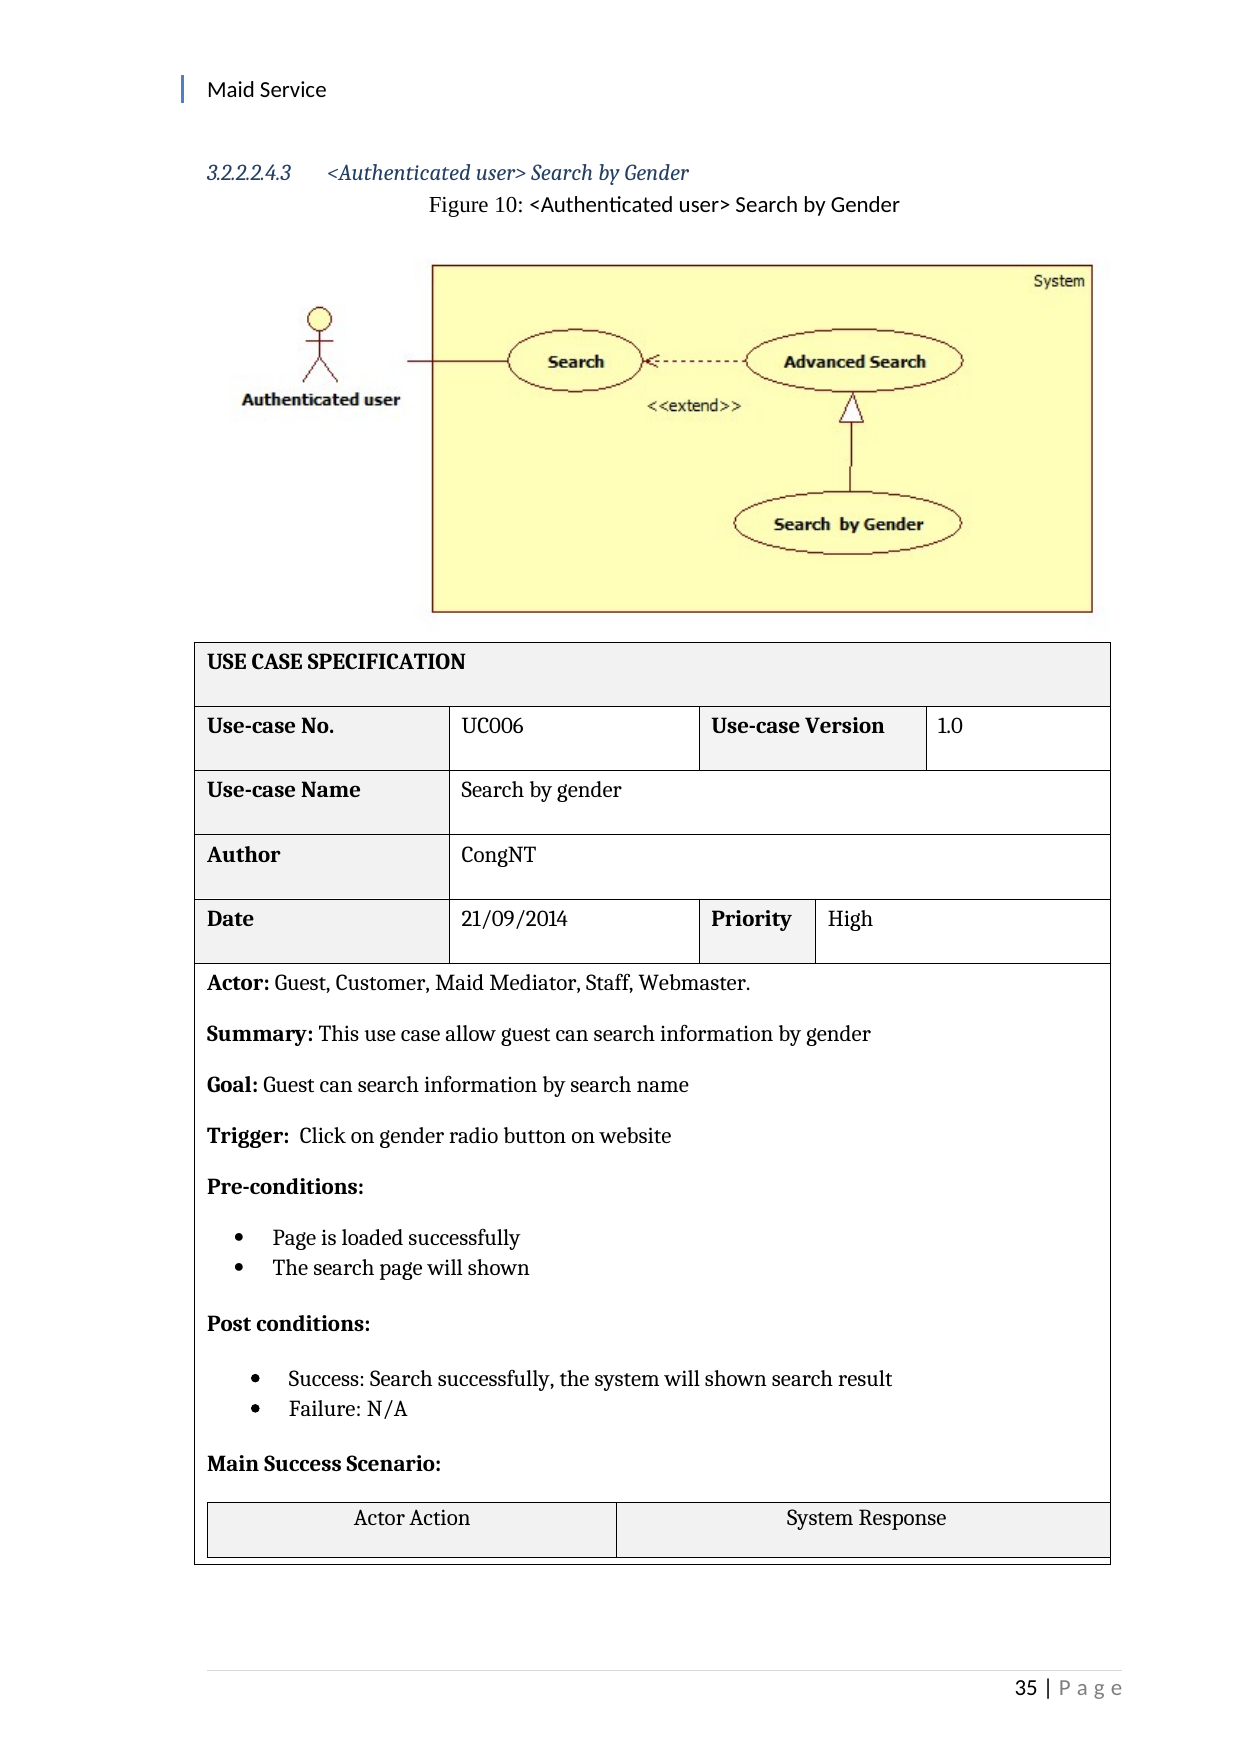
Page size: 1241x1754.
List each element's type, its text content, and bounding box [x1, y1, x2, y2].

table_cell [195, 964, 1110, 1564]
table_cell Use-case No. [195, 707, 449, 770]
table_header USE CASE SPECIFICATION [195, 643, 1110, 706]
table_cell Use-case Version [700, 707, 926, 770]
table_cell UC006 [450, 707, 699, 770]
table_cell Author [195, 835, 449, 898]
table_cell 21/09/2014 [450, 900, 699, 963]
picture [206, 236, 1122, 642]
table_cell Use-case Name [195, 771, 449, 834]
table_cell Date [195, 900, 449, 963]
text Figure 10: <Authenticated user> Search by Gender [207, 190, 1122, 218]
table_cell Priority [700, 900, 815, 963]
table_cell 1.0 [927, 707, 1110, 770]
subtitle <Authenticated user> Search by Gender [207, 160, 1122, 186]
table_cell CongNT [450, 835, 1110, 898]
table_cell Search by gender [450, 771, 1110, 834]
table_cell High [816, 900, 1110, 963]
